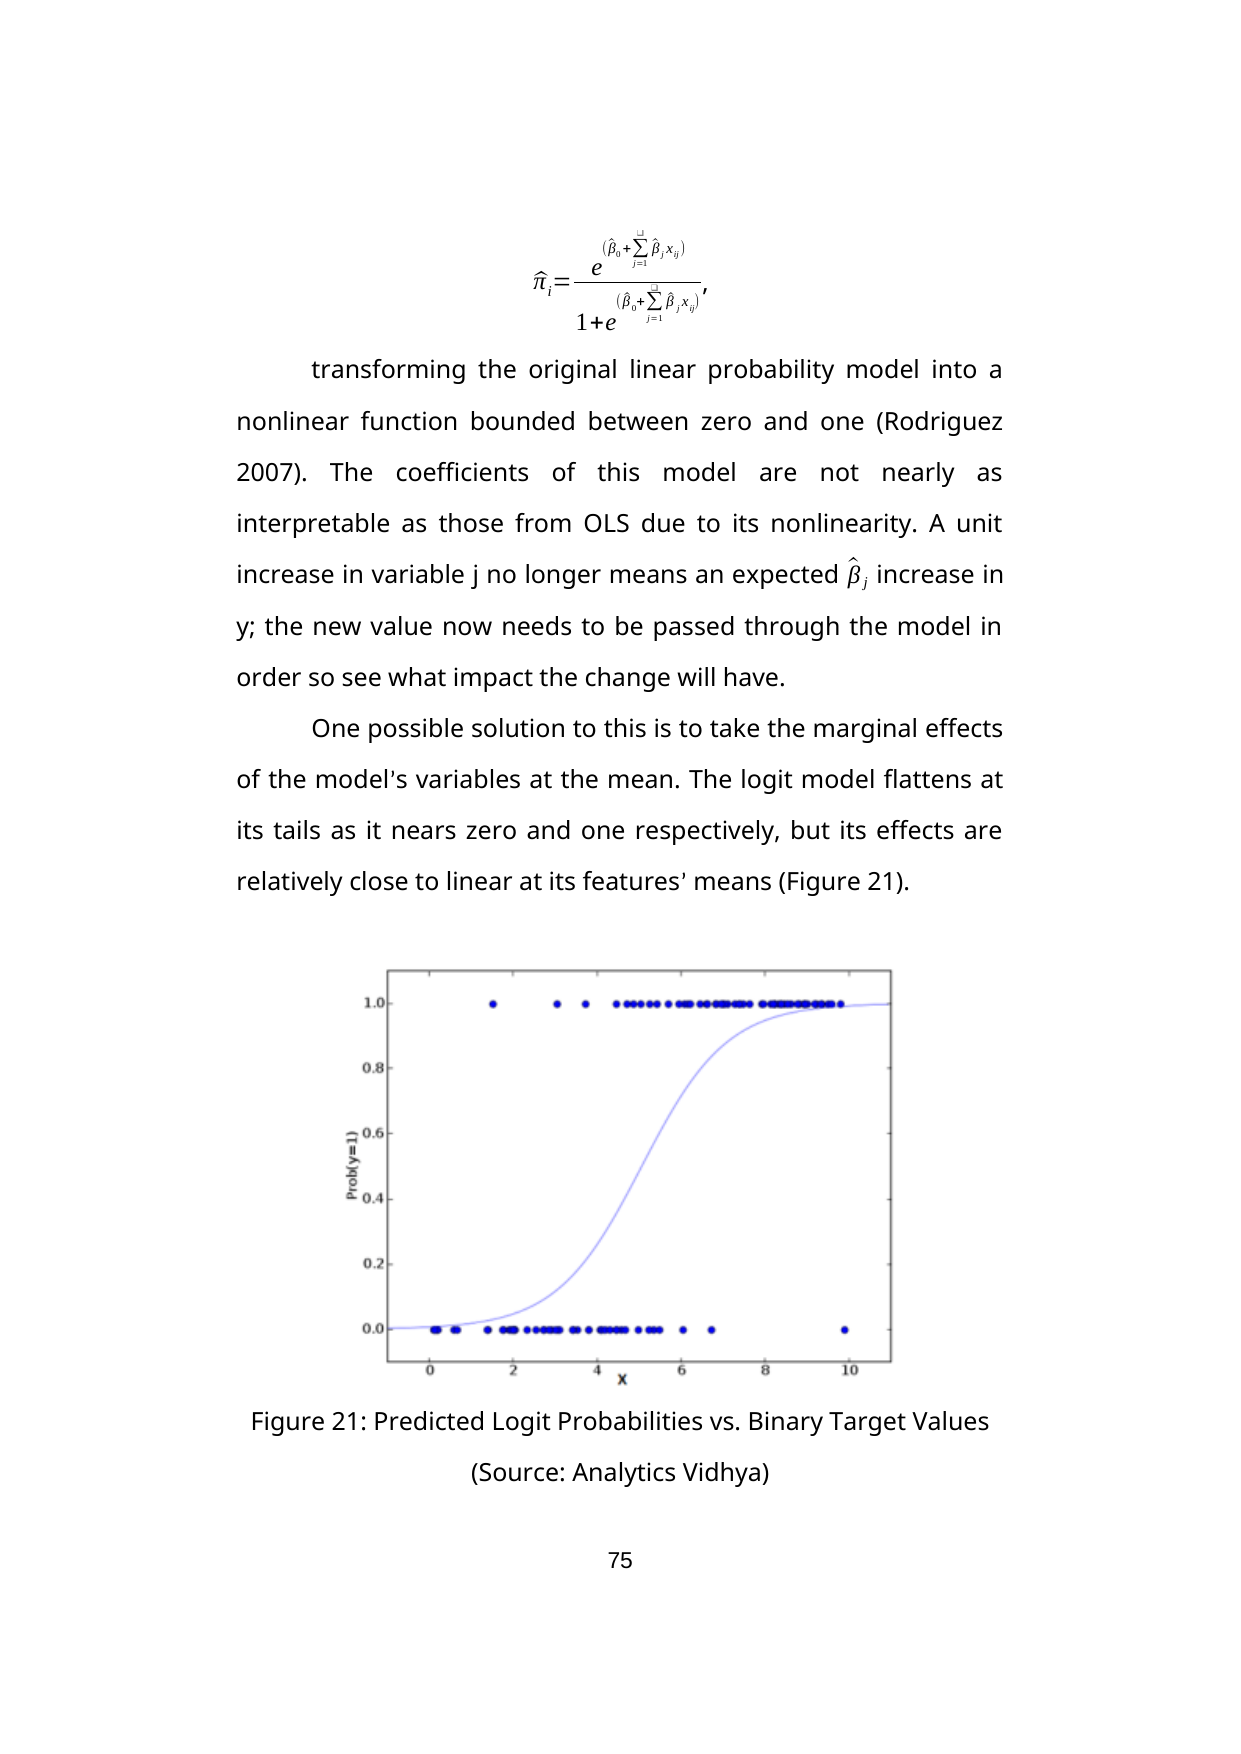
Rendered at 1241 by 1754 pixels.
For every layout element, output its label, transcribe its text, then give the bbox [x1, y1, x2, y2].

text One possible solution to this is to take the marginal effects of the model’s variables at the mean. The logit model flattens at its tails as it nears zero and one respectively, but its effects are relatively close to linear at its features’ means (Figure 21). [236, 711, 1004, 898]
picture [343, 965, 898, 1389]
text Figure 21: Predicted Logit Probabilities vs. Binary Target Values (Source: Analytics Vidhya) [236, 1403, 1004, 1488]
text transforming the original linear probability model into a nonlinear function bounded between zero and one (Rodriguez 2007). The coefficients of this model are not nearly as interpretable as those from OLS due to its nonlinearity. A unit increase in variable j no longer means an expected increase in y; the new value now needs to be passed through the model in order so see what impact the change will have. [236, 352, 1004, 694]
text , [236, 230, 1004, 335]
